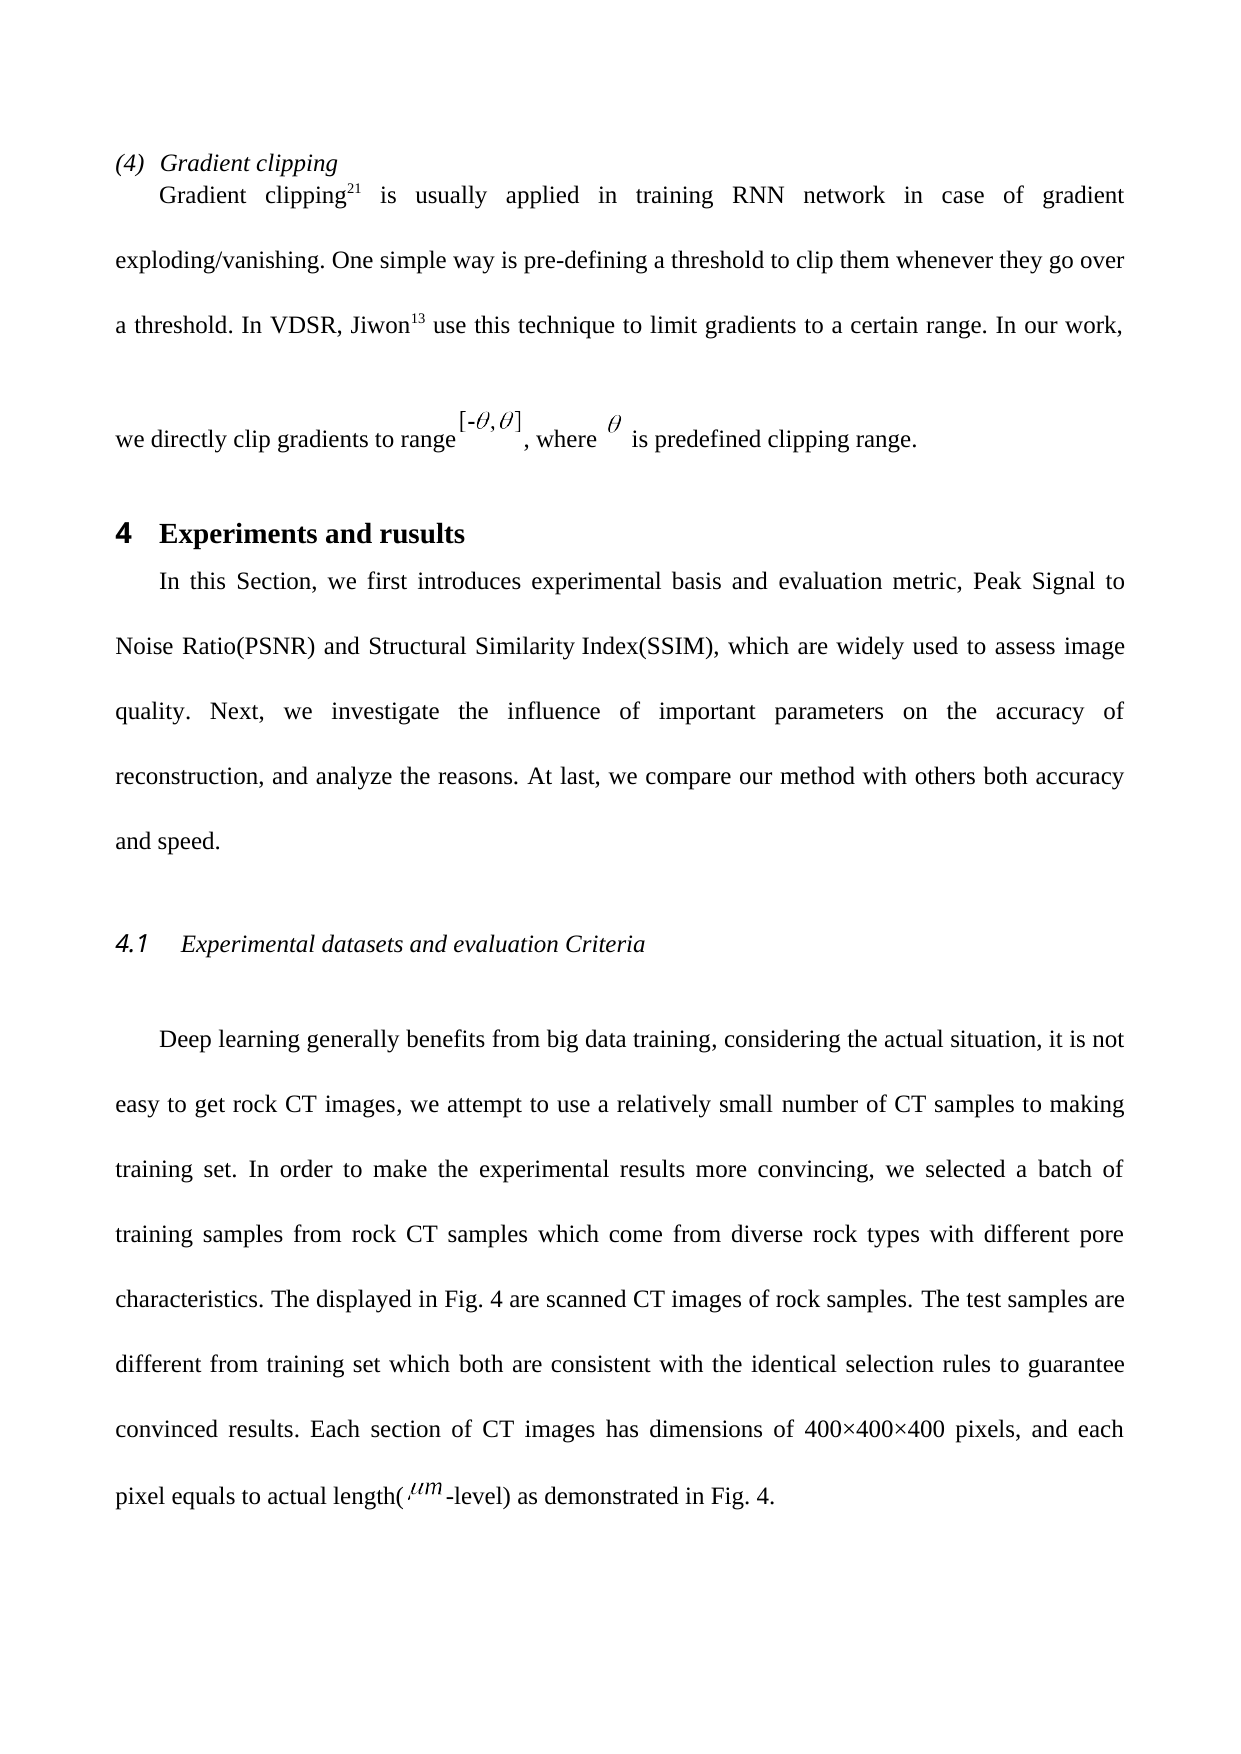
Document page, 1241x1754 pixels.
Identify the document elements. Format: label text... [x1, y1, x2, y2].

list Gradient clipping [115, 146, 1125, 178]
text In this Section, we first introduces experimental basis and evaluation metric, Peak Signal to Noise Ratio(PSNR) and Structural Similarity Index(SSIM), which are widely used to assess image quality. Next, we investigate the influence of important parameters on the accuracy of reconstruction, and analyze the reasons. At last, we compare our method with others both accuracy and speed. [115, 564, 1125, 857]
list Experiments and rusults [115, 499, 1125, 564]
text Deep learning generally benefits from big data training, considering the actual situation, it is not easy to get rock CT images, we attempt to use a relatively small number of CT samples to making training set. In order to make the experimental results more convincing, we selected a batch of training samples from rock CT samples which come from diverse rock types with different pore characteristics. The displayed in Fig. 4 are scanned CT images of rock samples. The test samples are different from training set which both are consistent with the identical selection rules to guarantee convinced results. Each section of CT images has dimensions of 400×400×400 pixels, and each pixel equals to actual length(-level) as demonstrated in Fig. 4. [115, 1022, 1125, 1510]
list Experimental datasets and evaluation Criteria [115, 911, 1125, 976]
text Gradient clipping21 is usually applied in training RNN network in case of gradient exploding/vanishing. One simple way is pre-defining a threshold to clip them whenever they go over a threshold. In VDSR, Jiwon13 use this technique to limit gradients to a certain range. In our work, we directly clip gradients to range, where is predefined clipping range. [115, 178, 1125, 471]
